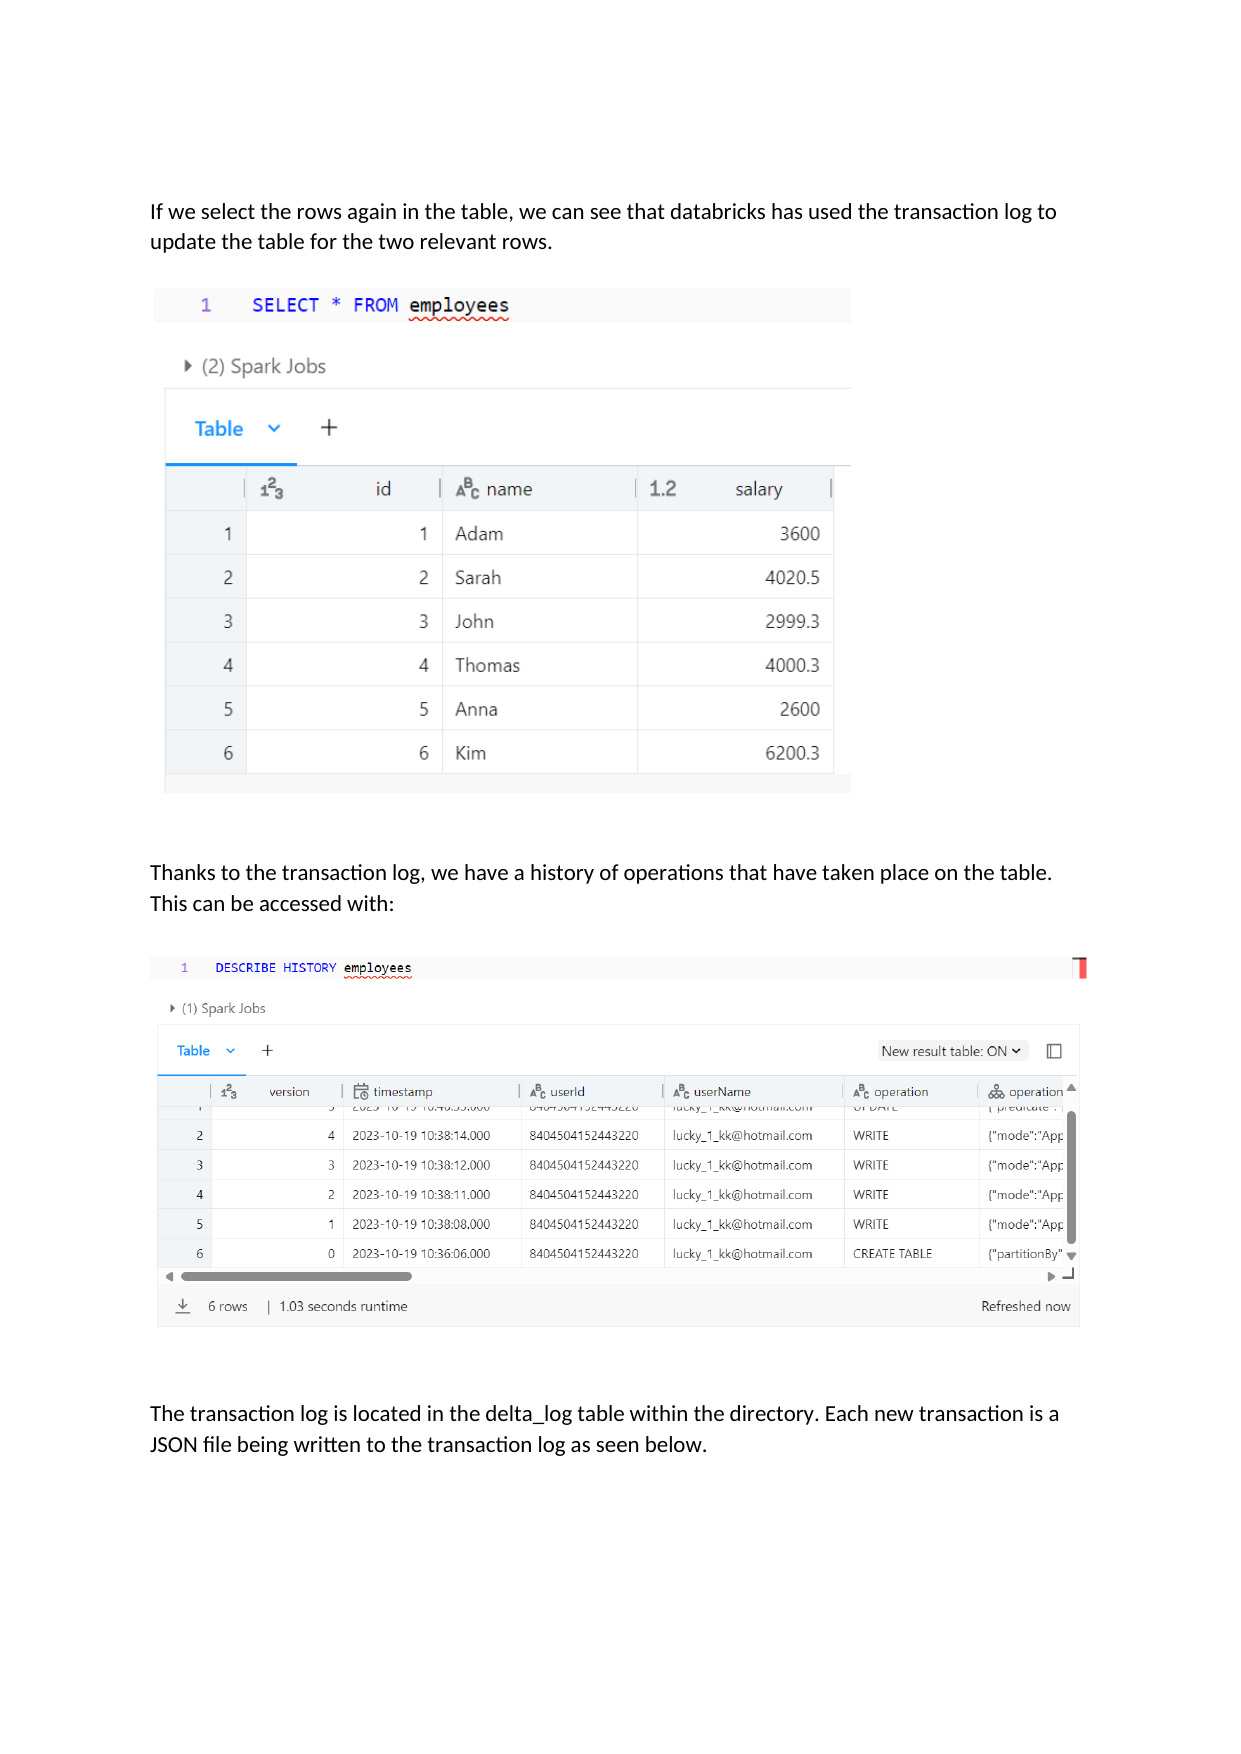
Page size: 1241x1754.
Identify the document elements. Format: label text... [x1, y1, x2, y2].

picture [150, 273, 852, 793]
text If we select the rows again in the table, we can see that databricks has used the transaction log to update the table for the two relevant rows. [150, 197, 1090, 255]
text The transaction log is located in the delta_log table within the directory. Each new transaction is a JSON file being written to the transaction log as seen below. [150, 1399, 1090, 1458]
text Thanks to the transaction log, we have a history of operations that have taken place on the table. This can be accessed with: [150, 858, 1090, 949]
picture [150, 949, 1091, 1334]
